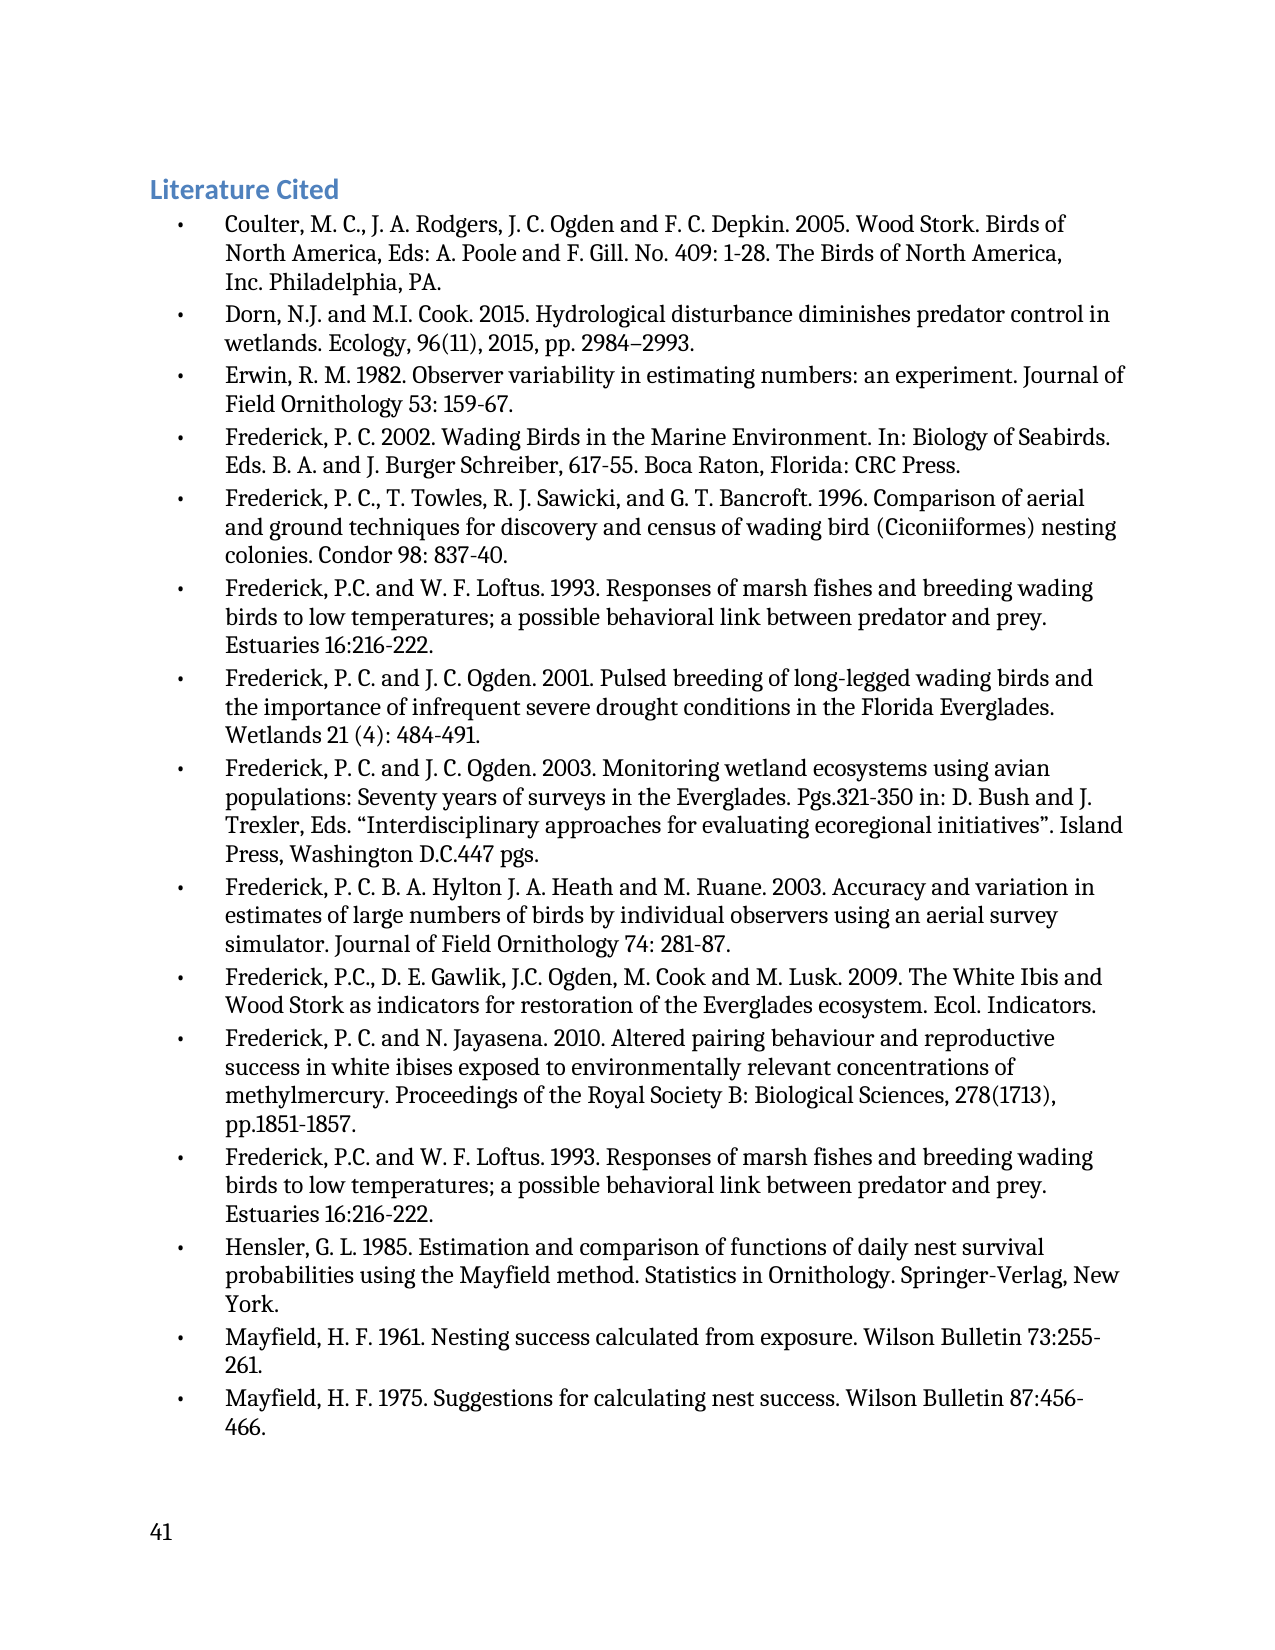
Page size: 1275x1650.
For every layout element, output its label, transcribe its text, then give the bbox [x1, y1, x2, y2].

list Hensler, G. L. 1985. Estimation and comparison of functions of daily nest survival probabilities using the Mayfield method. Statistics in Ornithology. Springer-Verlag, New York. [175, 1233, 1125, 1319]
list Frederick, P. C. and J. C. Ogden. 2003. Monitoring wetland ecosystems using avian populations: Seventy years of surveys in the Everglades. Pgs.321-350 in: D. Bush and J. Trexler, Eds. “Interdisciplinary approaches for evaluating ecoregional initiatives”. Island Press, Washington D.C.447 pgs. [175, 754, 1125, 869]
list Dorn, N.J. and M.I. Cook. 2015. Hydrological disturbance diminishes predator control in wetlands. Ecology, 96(11), 2015, pp. 2984–2993. [175, 300, 1125, 358]
list Frederick, P.C. and W. F. Loftus. 1993. Responses of marsh fishes and breeding wading birds to low temperatures; a possible behavioral link between predator and prey. Estuaries 16:216-222. [175, 574, 1125, 660]
list Frederick, P.C. and W. F. Loftus. 1993. Responses of marsh fishes and breeding wading birds to low temperatures; a possible behavioral link between predator and prey. Estuaries 16:216-222. [175, 1143, 1125, 1229]
list Coulter, M. C., J. A. Rodgers, J. C. Ogden and F. C. Depkin. 2005. Wood Stork. Birds of North America, Eds: A. Poole and F. Gill. No. 409: 1-28. The Birds of North America, Inc. Philadelphia, PA. [175, 210, 1125, 296]
list Erwin, R. M. 1982. Observer variability in estimating numbers: an experiment. Journal of Field Ornithology 53: 159-67. [175, 361, 1125, 419]
list Mayfield, H. F. 1975. Suggestions for calculating nest success. Wilson Bulletin 87:456-466. [175, 1384, 1125, 1441]
subtitle Literature Cited [150, 171, 1125, 206]
list Frederick, P. C. and N. Jayasena. 2010. Altered pairing behaviour and reproductive success in white ibises exposed to environmentally relevant concentrations of methylmercury. Proceedings of the Royal Society B: Biological Sciences, 278(1713), pp.1851-1857. [175, 1024, 1125, 1139]
list Frederick, P. C. 2002. Wading Birds in the Marine Environment. In: Biology of Seabirds. Eds. B. A. and J. Burger Schreiber, 617-55. Boca Raton, Florida: CRC Press. [175, 423, 1125, 480]
list Frederick, P. C. B. A. Hylton J. A. Heath and M. Ruane. 2003. Accuracy and variation in estimates of large numbers of birds by individual observers using an aerial survey simulator. Journal of Field Ornithology 74: 281-87. [175, 873, 1125, 959]
list Frederick, P.C., D. E. Gawlik, J.C. Ogden, M. Cook and M. Lusk. 2009. The White Ibis and Wood Stork as indicators for restoration of the Everglades ecosystem. Ecol. Indicators. [175, 963, 1125, 1020]
list Mayfield, H. F. 1961. Nesting success calculated from exposure. Wilson Bulletin 73:255-261. [175, 1323, 1125, 1380]
list Frederick, P. C. and J. C. Ogden. 2001. Pulsed breeding of long-legged wading birds and the importance of infrequent severe drought conditions in the Florida Everglades. Wetlands 21 (4): 484-491. [175, 664, 1125, 750]
list Frederick, P. C., T. Towles, R. J. Sawicki, and G. T. Bancroft. 1996. Comparison of aerial and ground techniques for discovery and census of wading bird (Ciconiiformes) nesting colonies. Condor 98: 837-40. [175, 484, 1125, 570]
